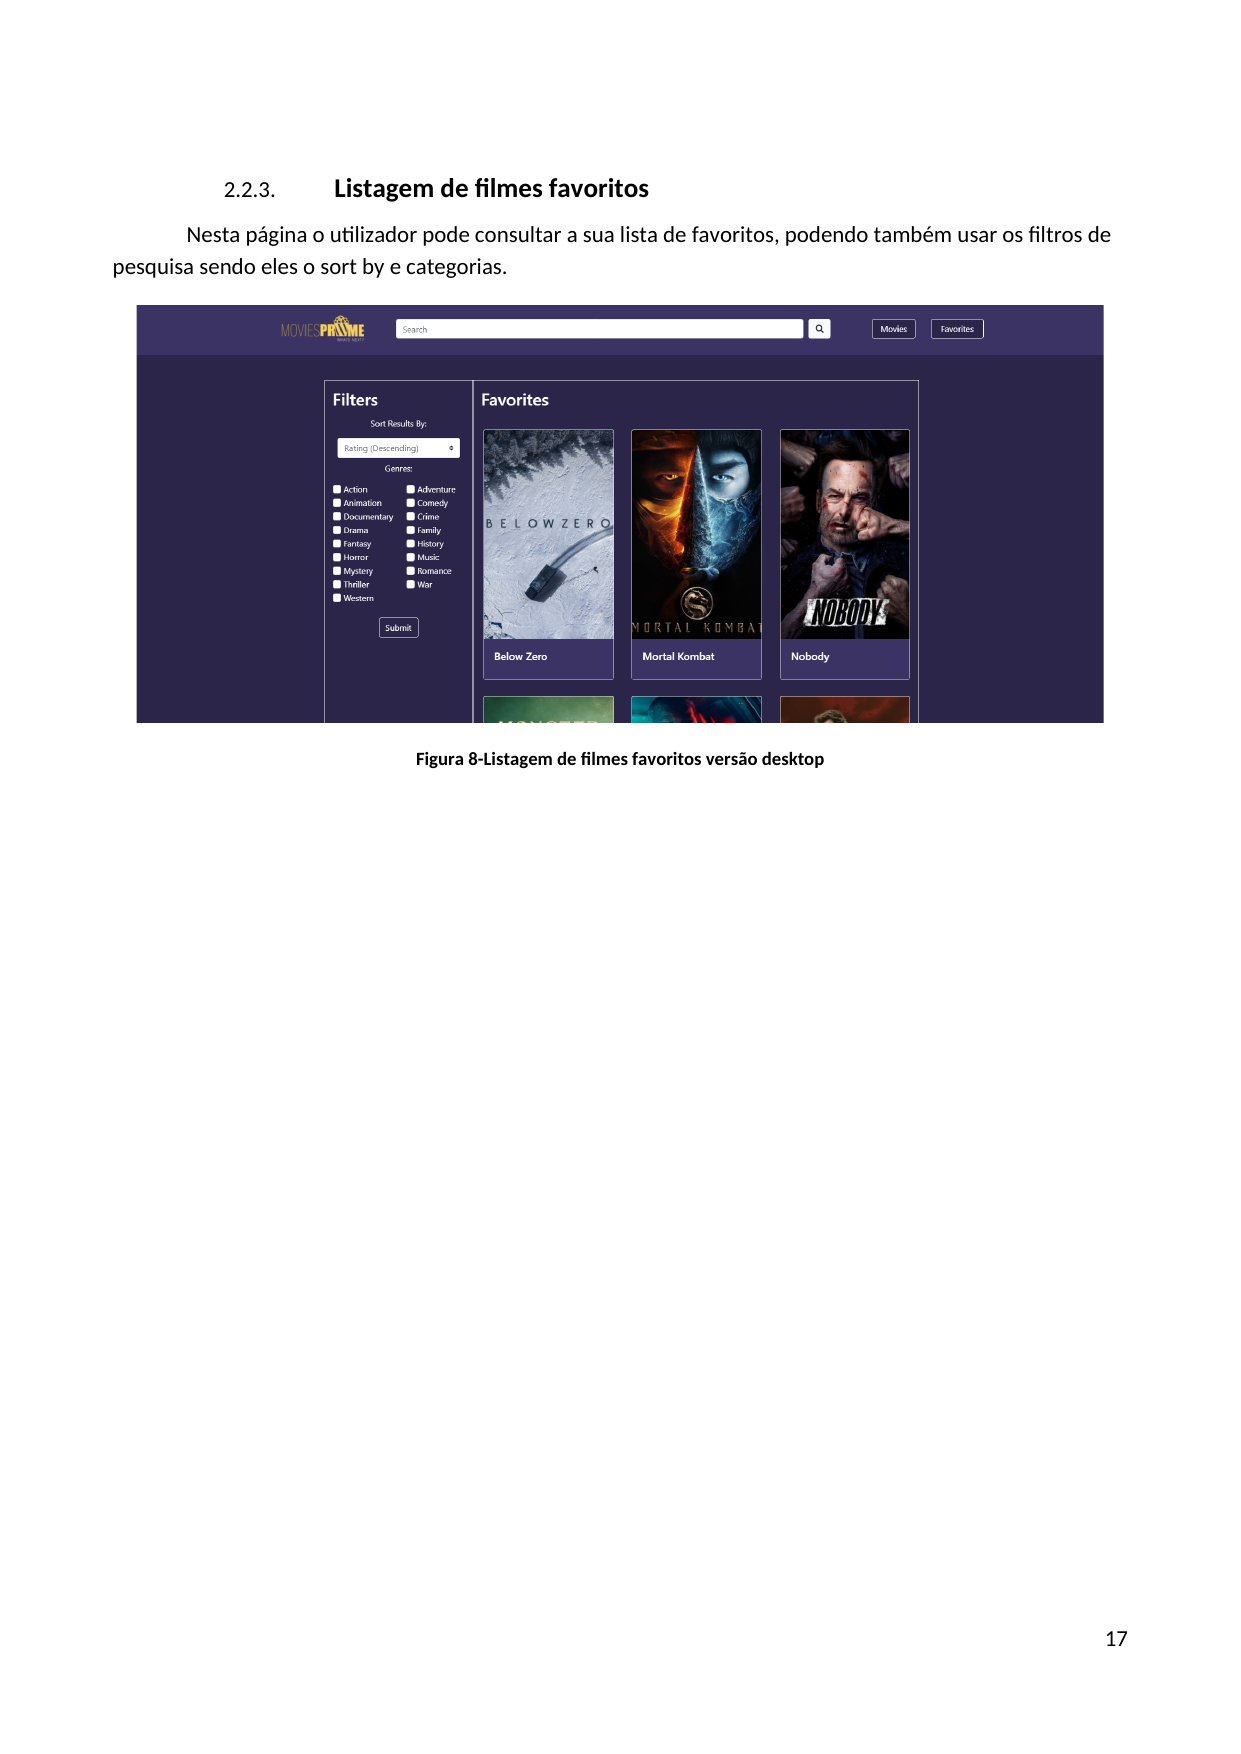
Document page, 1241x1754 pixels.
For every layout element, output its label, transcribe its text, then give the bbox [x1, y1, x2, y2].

text Figura 8-Listagem de filmes favoritos versão desktop [112, 747, 1128, 770]
subtitle Listagem de filmes favoritos [186, 171, 1128, 204]
picture [136, 305, 1104, 723]
text Nesta página o utilizador pode consultar a sua lista de favoritos, podendo também usar os filtros de pesquisa sendo eles o sort by e categorias. [112, 220, 1128, 281]
